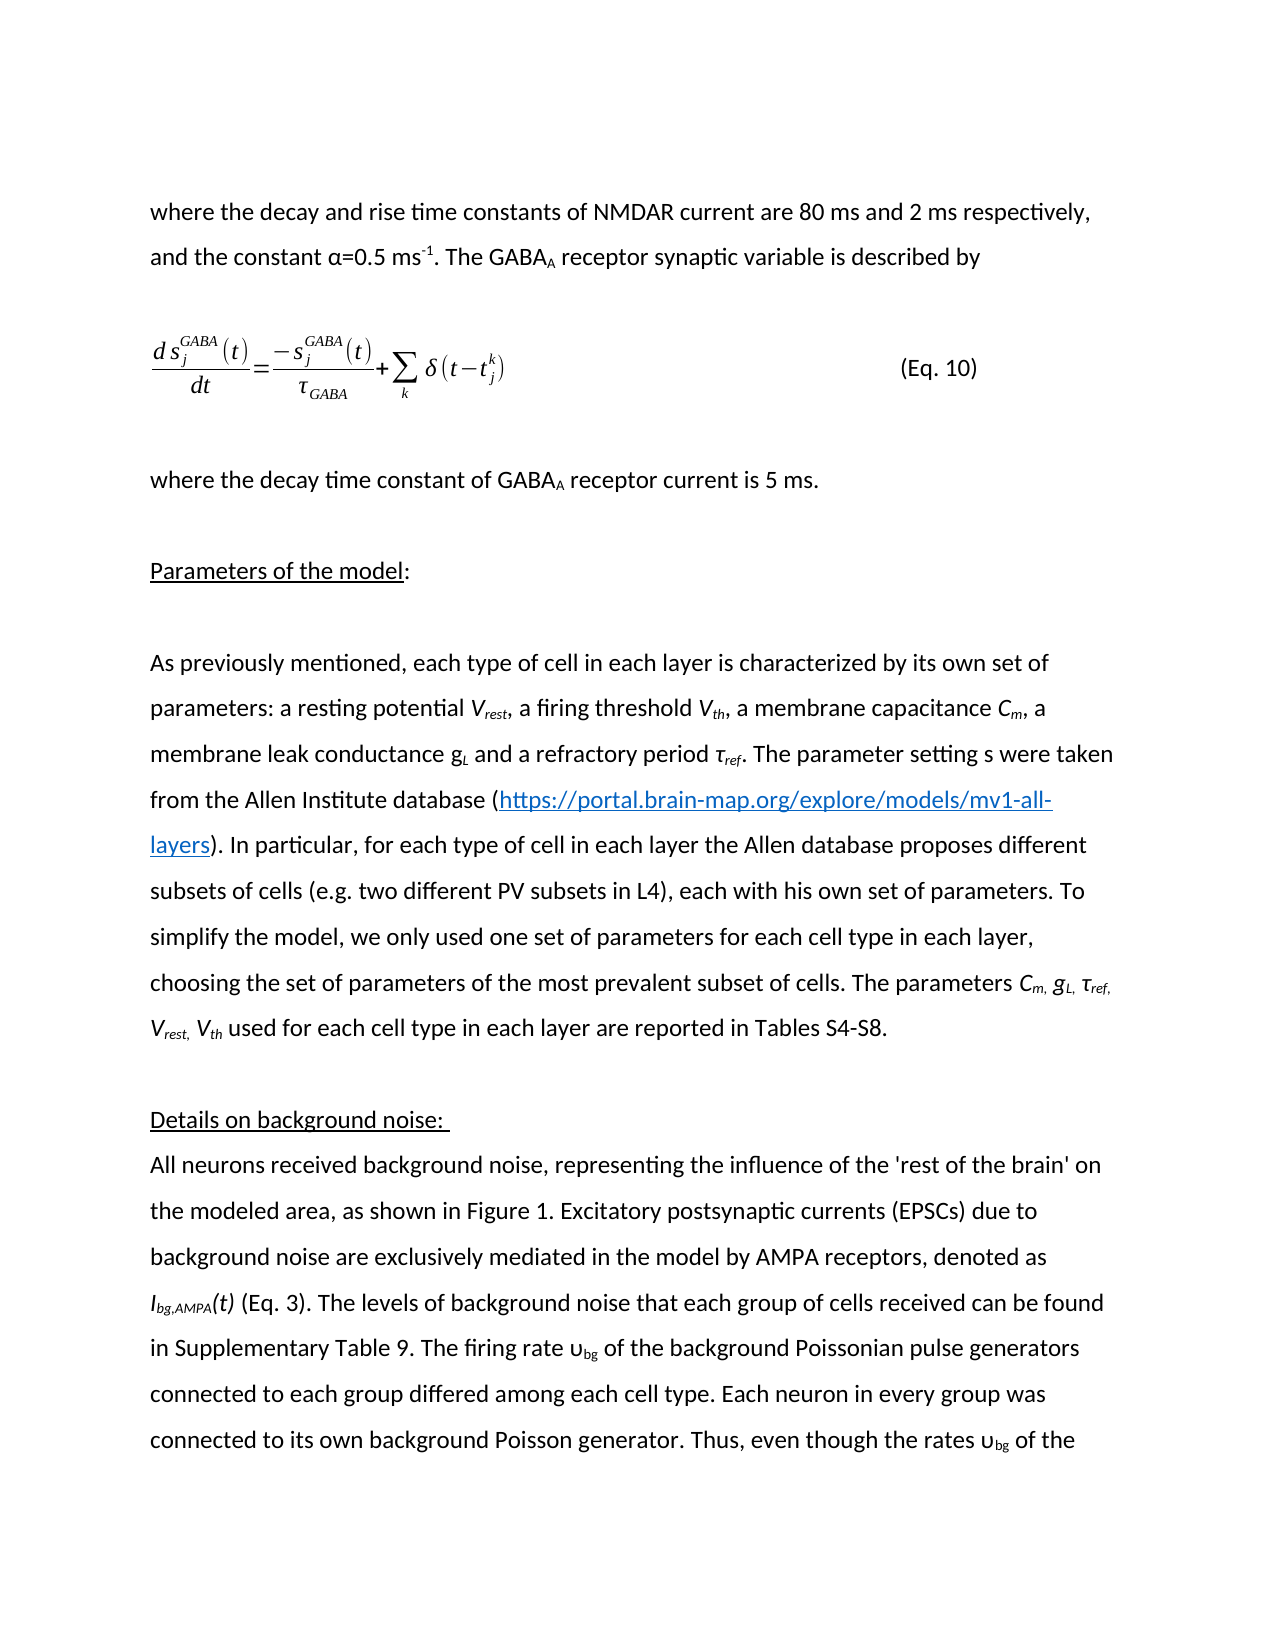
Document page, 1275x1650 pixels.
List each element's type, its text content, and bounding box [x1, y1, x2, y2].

text As previously mentioned, each type of cell in each layer is characterized by its own set of parameters: a resting potential Vrest, a firing threshold Vth, a membrane capacitance Cm, a membrane leak conductance gL and a refractory period τref. The parameter setting s were taken from the Allen Institute database (https://portal.brain-map.org/explore/models/mv1-all-layers). In particular, for each type of cell in each layer the Allen database proposes different subsets of cells (e.g. two different PV subsets in L4), each with his own set of parameters. To simplify the model, we only used one set of parameters for each cell type in each layer, choosing the set of parameters of the most prevalent subset of cells. The parameters Cm, gL, τref, Vrest, Vth used for each cell type in each layer are reported in Tables S4-S8. [150, 647, 1125, 1043]
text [150, 1150, 1125, 1454]
text Details on background noise: [150, 1104, 1125, 1134]
text (Eq. 10) [150, 333, 1125, 403]
text where the decay time constant of GABAA receptor current is 5 ms. [150, 464, 1125, 494]
text where the decay and rise time constants of NMDAR current are 80 ms and 2 ms respectively, and the constant α=0.5 ms-1. The GABAA receptor synaptic variable is described by [150, 196, 1125, 272]
text Parameters of the model: [150, 555, 1125, 586]
